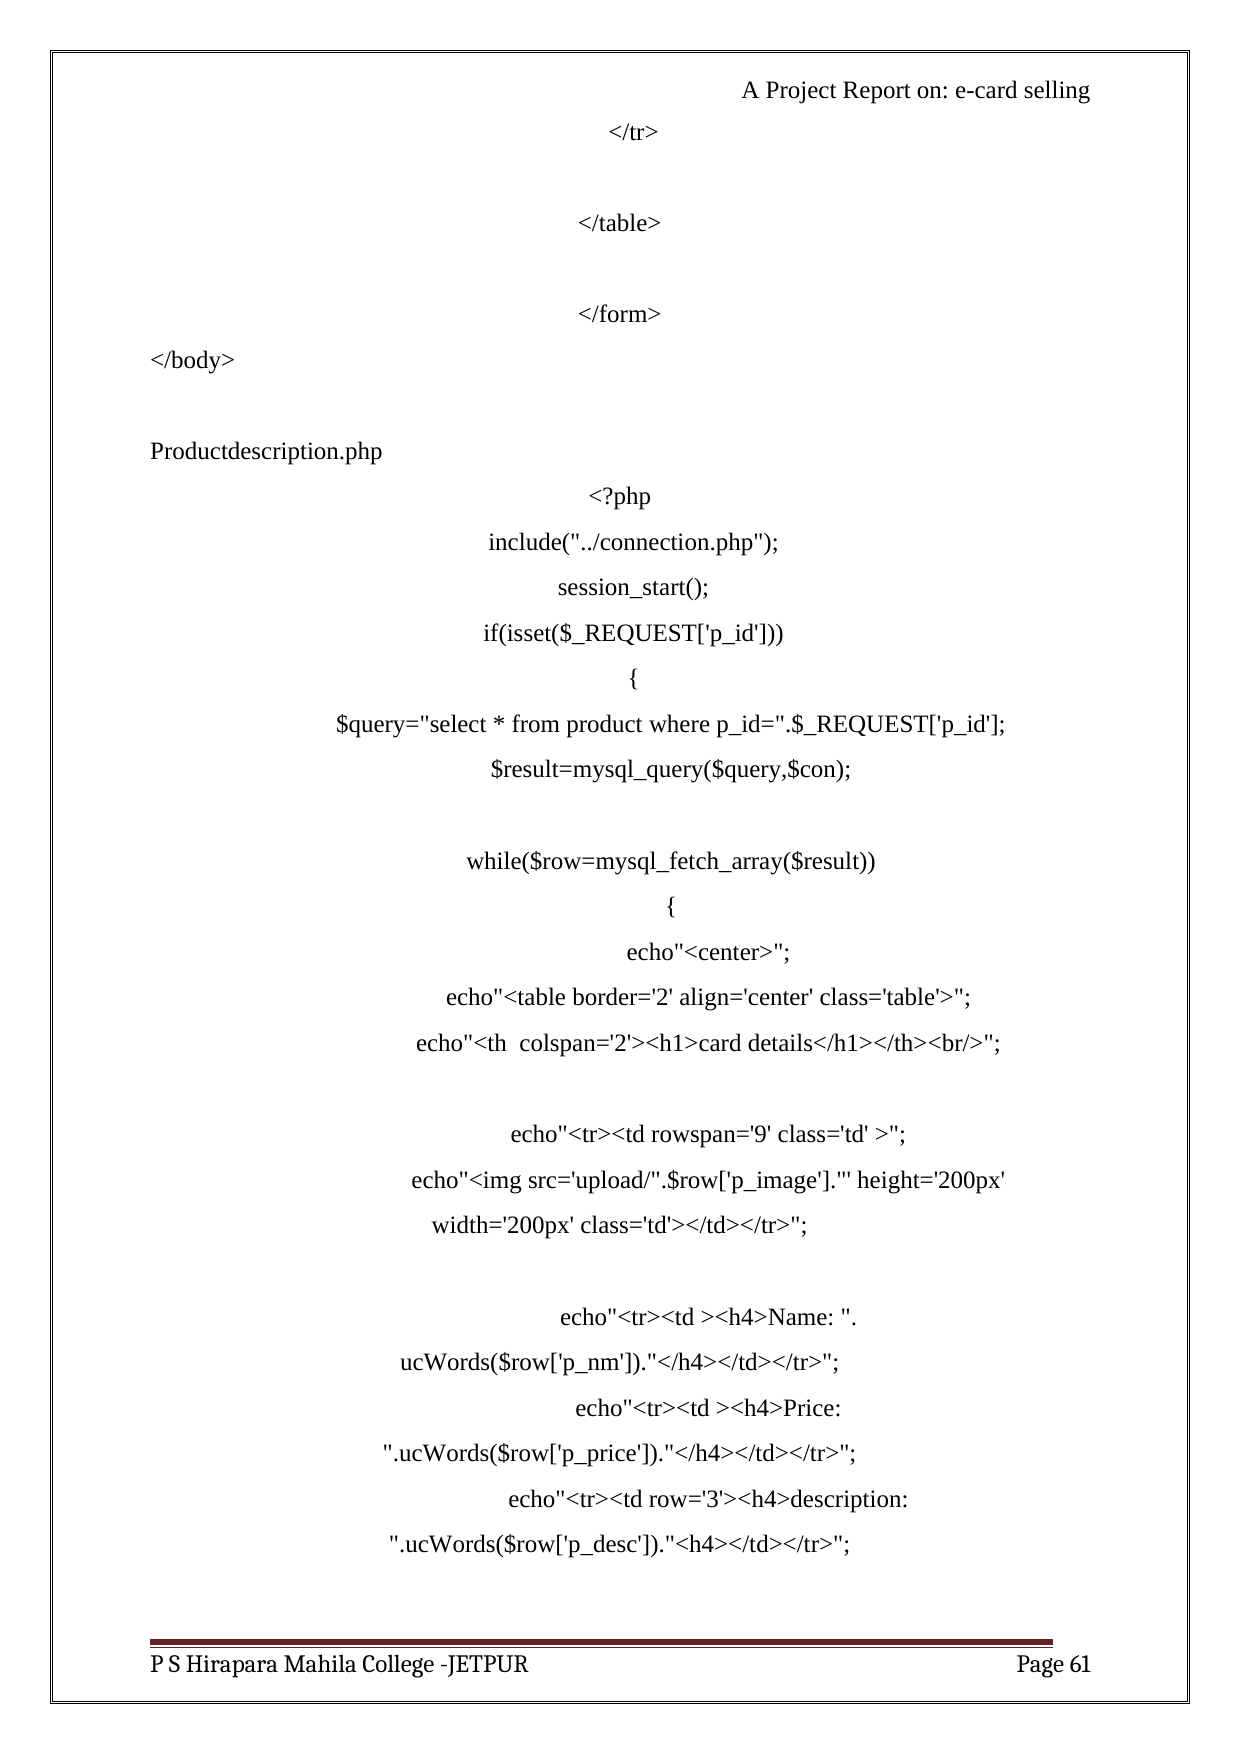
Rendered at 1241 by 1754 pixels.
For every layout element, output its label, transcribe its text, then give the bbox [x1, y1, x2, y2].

title echo"<tr><td ><h4>Price: ".ucWords($row['p_price'])."</h4></td></tr>"; [197, 1379, 1042, 1471]
title </tr> [197, 104, 1042, 149]
title $result=mysql_query($query,$con); [197, 741, 1042, 787]
title while($row=mysql_fetch_array($result)) [197, 833, 1042, 878]
title </form> [197, 286, 1042, 332]
title echo"<tr><td rowspan='9' class='td' >"; [197, 1106, 1042, 1152]
title echo"<tr><td ><h4>Name: ". ucWords($row['p_nm'])."</h4></td></tr>"; [197, 1288, 1042, 1379]
title include("../connection.php"); [197, 514, 1042, 559]
title echo"<table border='2' align='center' class='table'>"; [197, 969, 1042, 1015]
title { [197, 650, 1042, 696]
title echo"<img src='upload/".$row['p_image']."' height='200px' width='200px' class='td'></td></tr>"; [197, 1152, 1042, 1243]
title echo"<tr><td row='3'><h4>description: ".ucWords($row['p_desc'])."<h4></td></tr>"; [197, 1471, 1042, 1562]
title </body> [150, 332, 1042, 377]
title $query="select * from product where p_id=".$_REQUEST['p_id']; [197, 696, 1042, 741]
title echo"<center>"; [197, 924, 1042, 969]
title echo"<th colspan='2'><h1>card details</h1></th><br/>"; [197, 1015, 1042, 1060]
title if(isset($_REQUEST['p_id'])) [197, 605, 1042, 650]
title { [197, 878, 1042, 924]
title <?php [197, 468, 1042, 514]
title Productdescription.php [150, 423, 1042, 468]
title </table> [197, 195, 1042, 241]
title session_start(); [197, 559, 1042, 605]
